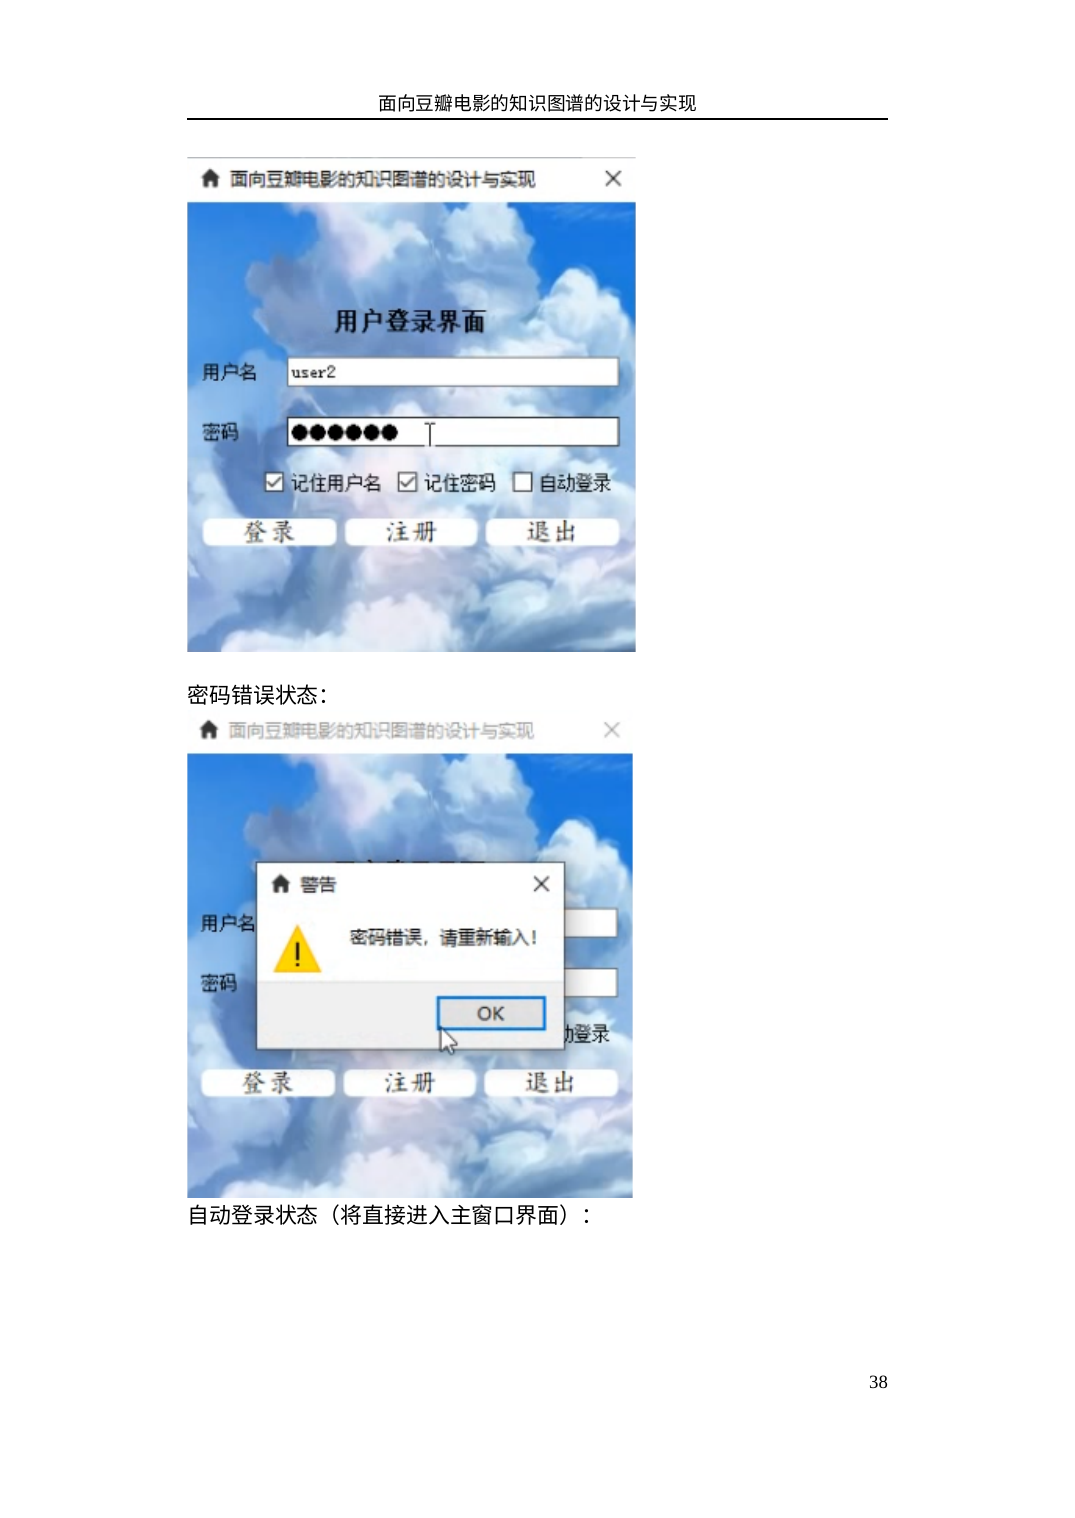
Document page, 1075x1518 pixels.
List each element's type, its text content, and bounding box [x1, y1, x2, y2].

text 密码错误状态： [187, 678, 888, 710]
text 自动登录状态（将直接进入主窗口界面）： [187, 1198, 888, 1230]
picture [187, 157, 636, 652]
picture [187, 710, 633, 1198]
